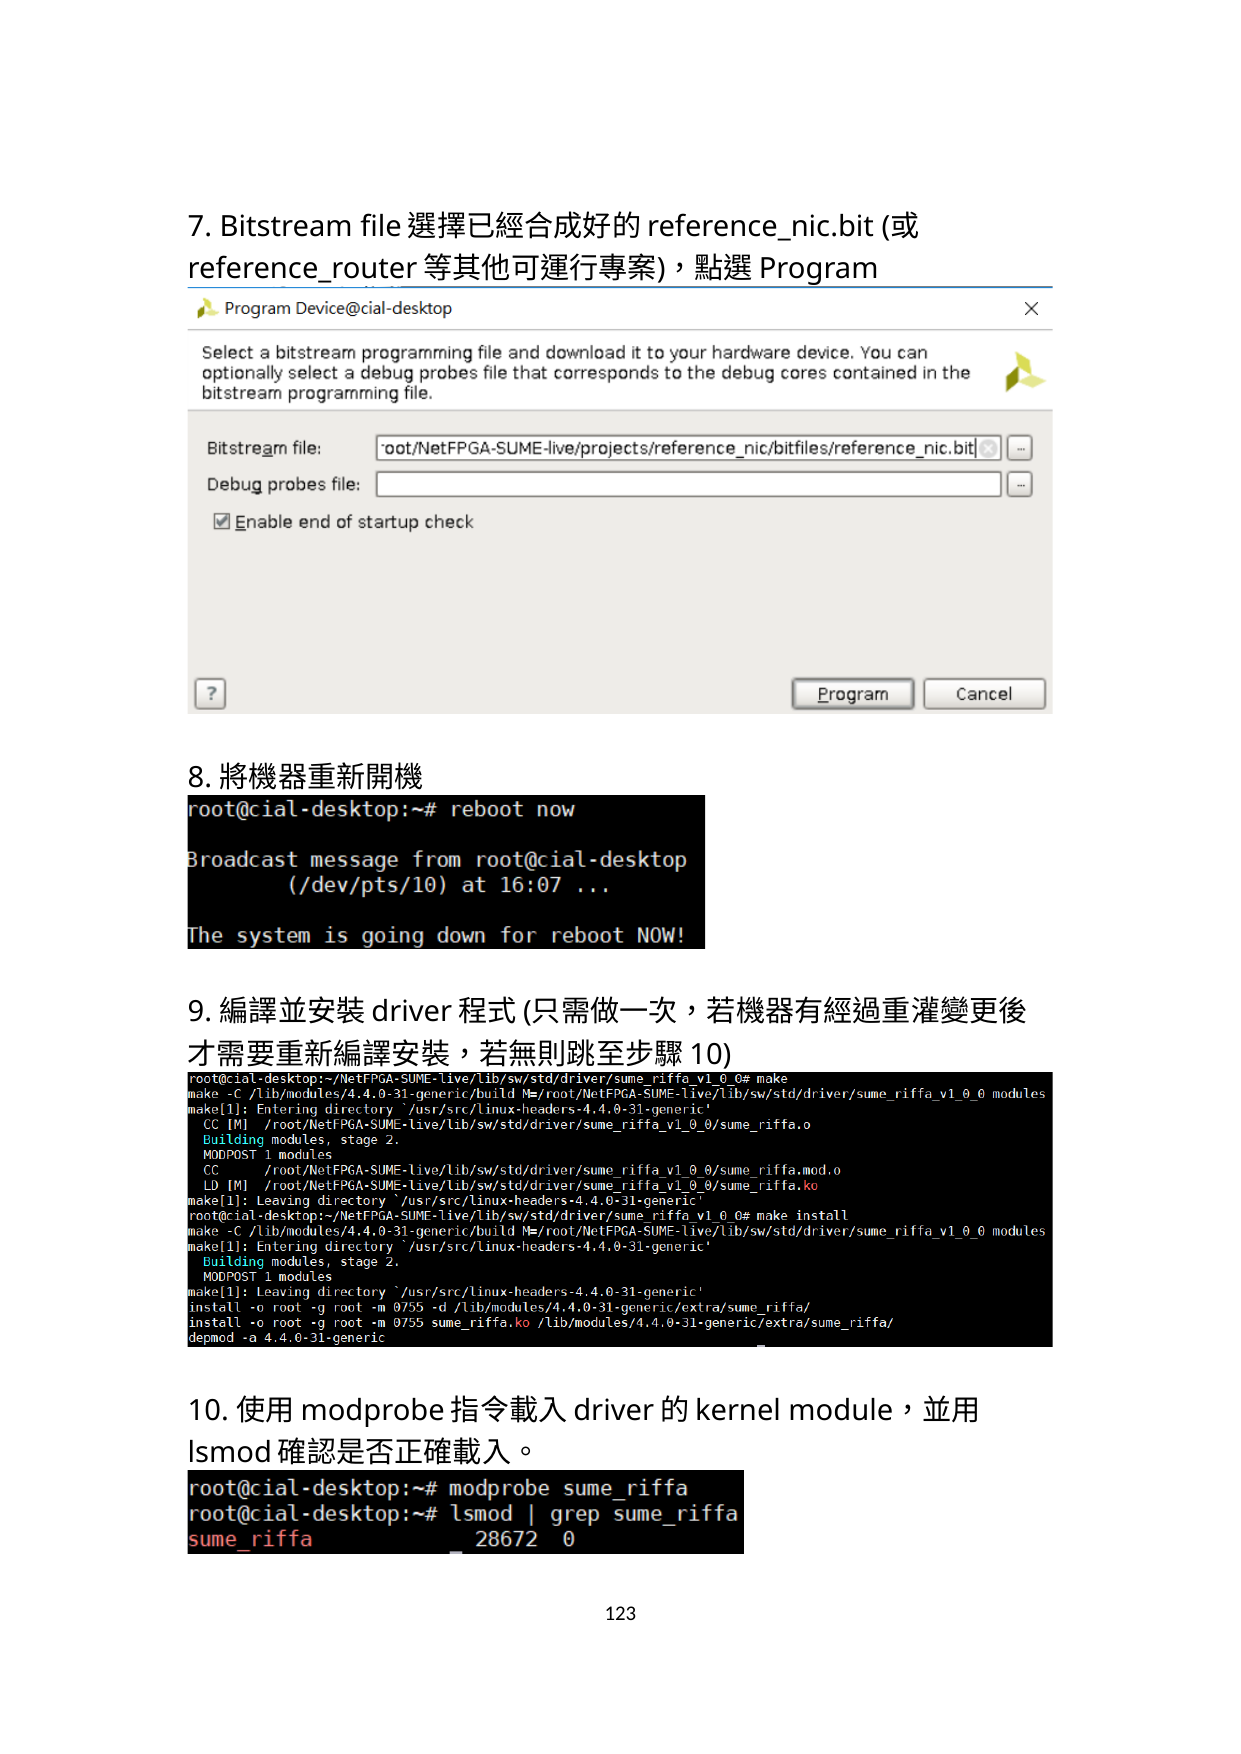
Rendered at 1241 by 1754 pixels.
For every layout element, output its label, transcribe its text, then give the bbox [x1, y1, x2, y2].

picture [187, 1072, 1053, 1347]
picture [187, 286, 1053, 714]
text 8. 將機器重新開機 [187, 753, 1053, 796]
text 10. 使用modprobe指令載入driver的kernel module，並用lsmod確認是否正確載入。 [187, 1386, 1053, 1471]
text 9. 編譯並安裝driver程式 (只需做一次，若機器有經過重灌變更後才需要重新編譯安裝，若無則跳至步驟10) [187, 988, 1053, 1072]
picture [187, 795, 705, 949]
text 7. Bitstream file選擇已經合成好的reference_nic.bit (或reference_router等其他可運行專案)，點選Program [187, 202, 1053, 286]
picture [187, 1470, 744, 1554]
